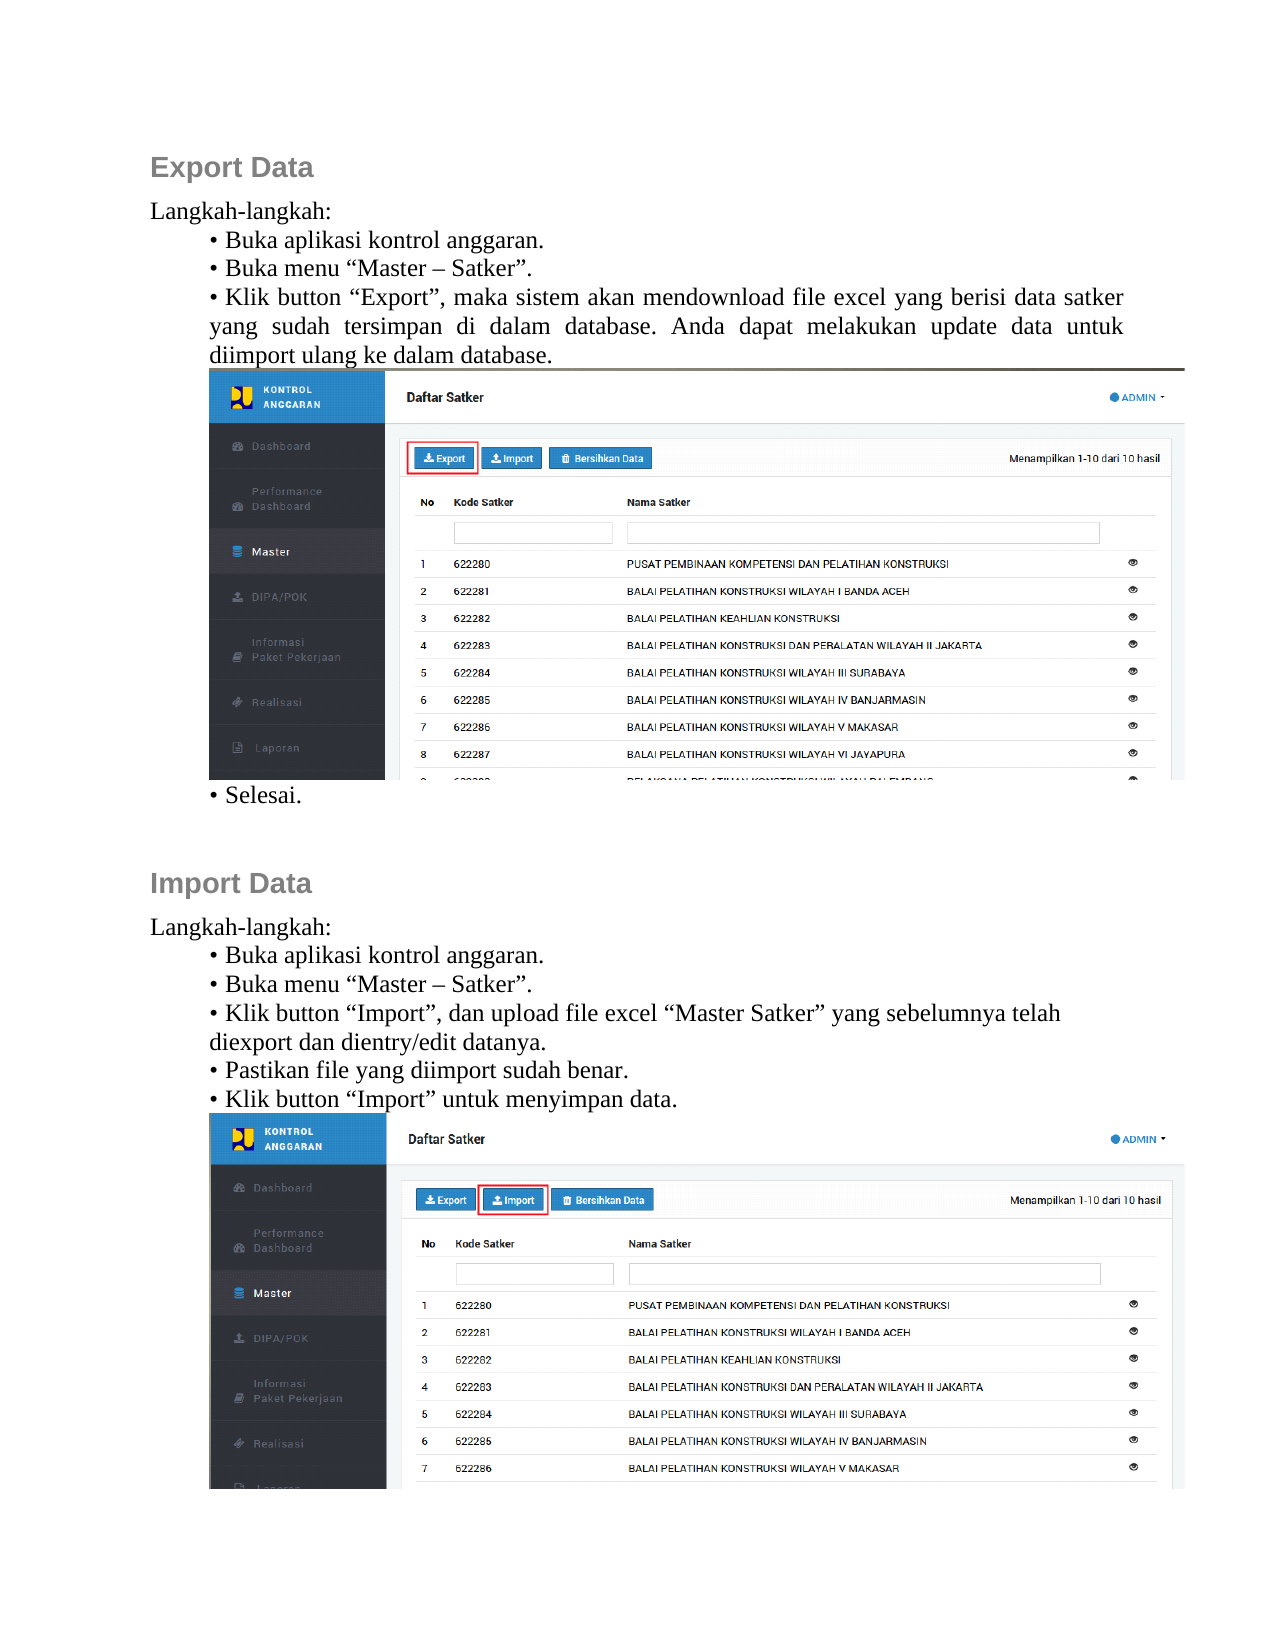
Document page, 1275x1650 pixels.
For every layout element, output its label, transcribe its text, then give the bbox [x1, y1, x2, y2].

list Pastikan file yang diimport sudah benar. [209, 1056, 1125, 1084]
list Klik button “Import”, dan upload file excel “Master Satker” yang sebelumnya telah diexport dan dientry/edit datanya. [209, 998, 1125, 1056]
text Langkah-langkah: [150, 196, 1125, 225]
text Langkah-langkah: [150, 912, 1125, 941]
list Buka menu “Master – Satker”. [209, 253, 1125, 282]
list Selesai. [209, 780, 1125, 809]
picture [209, 368, 1185, 780]
picture [209, 1113, 1185, 1489]
list Buka menu “Master – Satker”. [209, 969, 1125, 998]
text Export Data [150, 150, 1125, 183]
list Klik button “Export”, maka sistem akan mendownload file excel yang berisi data satker yang sudah tersimpan di dalam database. Anda dapat melakukan update data untuk diimport ulang ke dalam database. [209, 282, 1125, 368]
text Import Data [150, 866, 1125, 899]
list Klik button “Import” untuk menyimpan data. [209, 1084, 1125, 1113]
list Buka aplikasi kontrol anggaran. [209, 225, 1125, 253]
list Buka aplikasi kontrol anggaran. [209, 941, 1125, 969]
